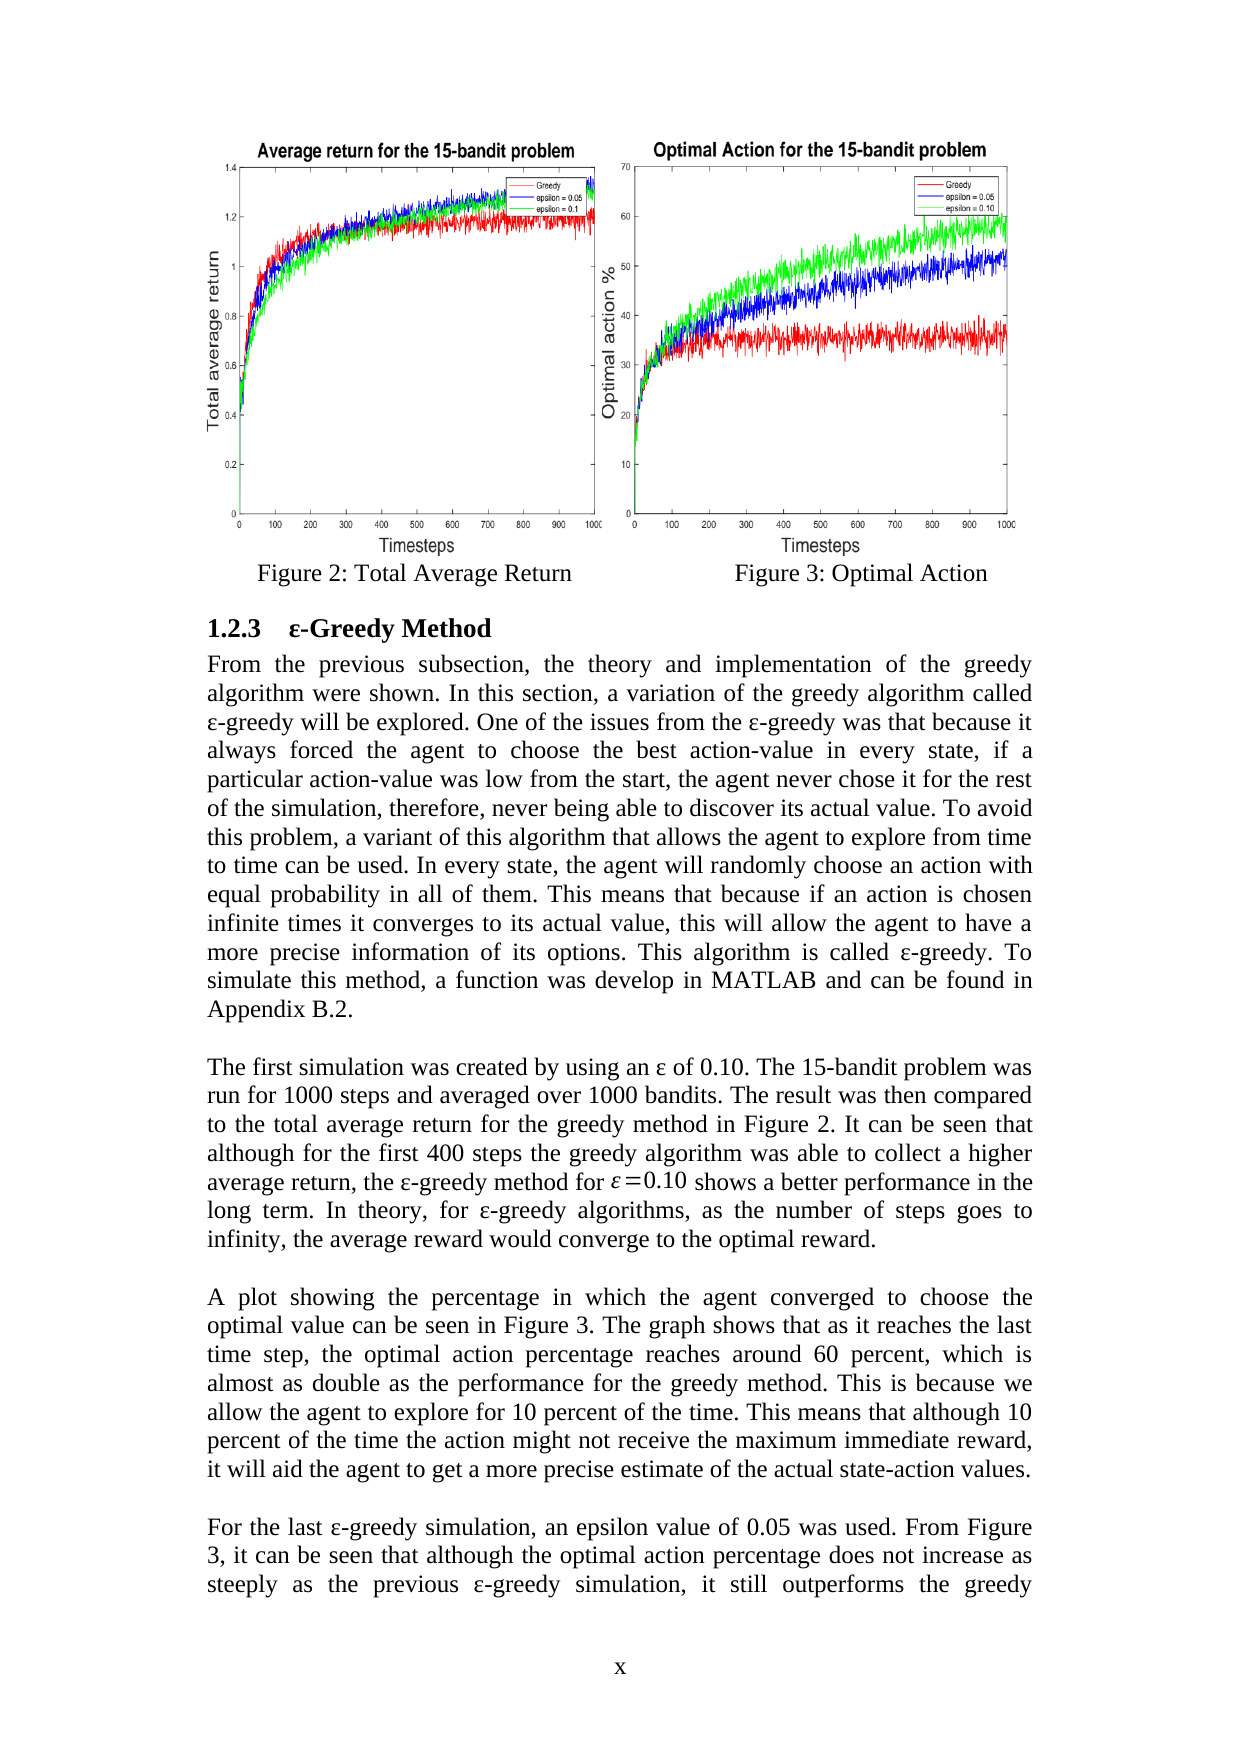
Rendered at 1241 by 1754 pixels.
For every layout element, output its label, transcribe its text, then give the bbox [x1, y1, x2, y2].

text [207, 1512, 1033, 1598]
text A plot showing the percentage in which the agent converged to choose the optimal value can be seen in Figure 3. The graph shows that as it reaches the last time step, the optimal action percentage reaches around 60 percent, which is almost as double as the performance for the greedy method. This is because we allow the agent to explore for 10 percent of the time. This means that although 10 percent of the time the action might not receive the maximum immediate reward, it will aid the agent to get a more precise estimate of the actual state-action values. [207, 1282, 1033, 1483]
text From the previous subsection, the theory and implementation of the greedy algorithm were shown. In this section, a variation of the greedy algorithm called ε-greedy will be explored. One of the issues from the ε-greedy was that because it always forced the agent to choose the best action-value in every state, if a particular action-value was low from the start, the agent never chose it for the rest of the simulation, therefore, never being able to discover its actual value. To avoid this problem, a variant of this algorithm that allows the agent to explore from time to time can be used. In every state, the agent will randomly choose an action with equal probability in all of them. This means that because if an action is chosen infinite times it converges to its actual value, this will allow the agent to have a more precise information of its options. This algorithm is called ε-greedy. To simulate this method, a function was develop in MATLAB and can be found in Appendix B.2. [207, 649, 1033, 1023]
text The first simulation was created by using an ε of 0.10. The 15-bandit problem was run for 1000 steps and averaged over 1000 bandits. The result was then compared to the total average return for the greedy method in Figure 2. It can be seen that although for the first 400 steps the greedy algorithm was able to collect a higher average return, the ε-greedy method for shows a better performance in the long term. In theory, for ε-greedy algorithms, as the number of steps goes to infinity, the average reward would converge to the optimal reward. [207, 1052, 1033, 1253]
subtitle ε-Greedy Method [207, 612, 1033, 643]
text Figure 2: Total Average Return Figure 3: Optimal Action [207, 555, 1033, 587]
